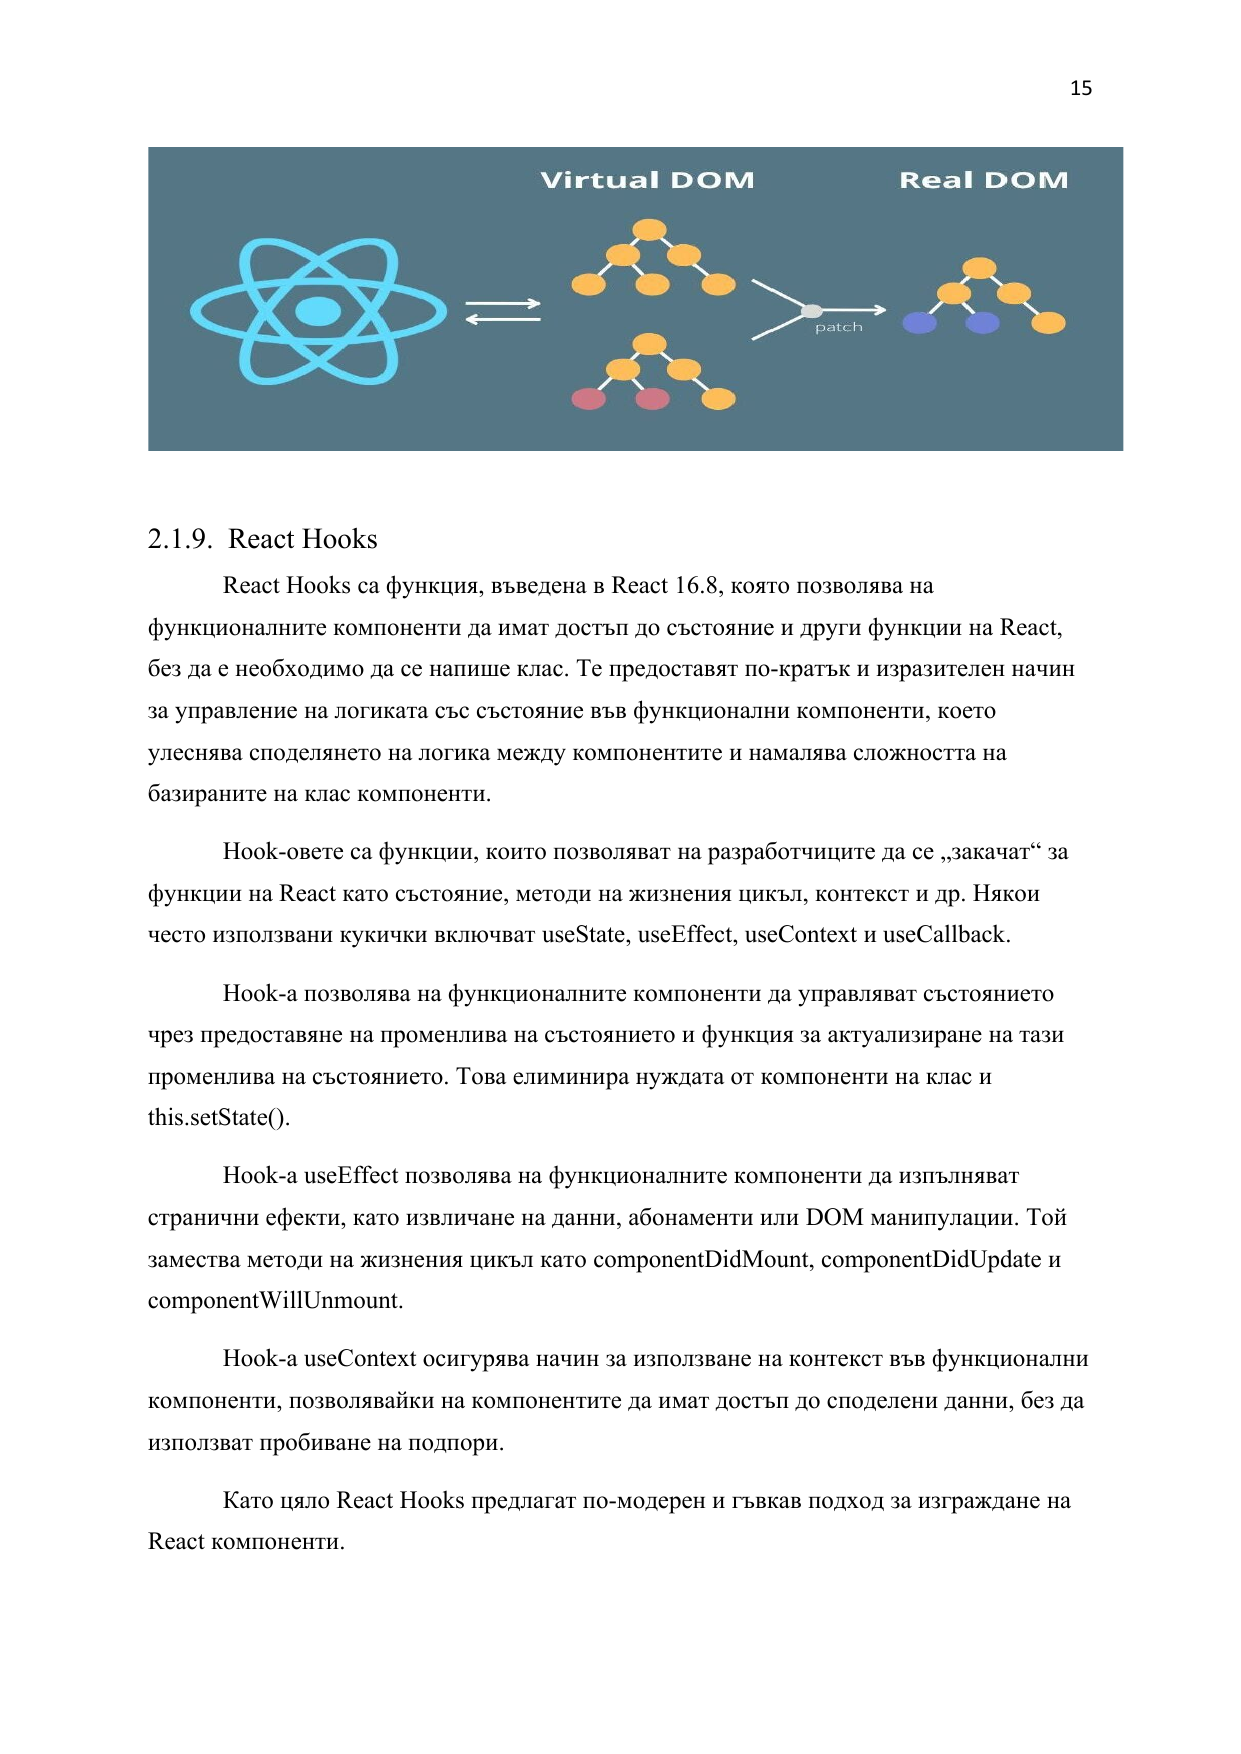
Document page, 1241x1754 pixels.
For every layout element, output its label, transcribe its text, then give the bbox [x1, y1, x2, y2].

text Hook-овете са функции, които позволяват на разработчиците да се „закачат“ за функции на React като състояние, методи на жизнения цикъл, контекст и др. Някои често използвани кукички включват useState, useEffect, useContext и useCallback. [148, 837, 1093, 948]
text Hook-а позволява на функционалните компоненти да управляват състоянието чрез предоставяне на променлива на състоянието и функция за актуализиране на тази променлива на състоянието. Това елиминира нуждата от компоненти на клас и this.setState(). [148, 979, 1093, 1131]
text React Hooks са функция, въведена в React 16.8, която позволява на функционалните компоненти да имат достъп до състояние и други функции на React, без да е необходимо да се напише клас. Те предоставят по-кратък и изразителен начин за управление на логиката със състояние във функционални компоненти, което улеснява споделянето на логика между компонентите и намалява сложността на базираните на клас компоненти. [148, 571, 1093, 807]
text Hook-а useEffect позволява на функционалните компоненти да изпълняват странични ефекти, като извличане на данни, абонаменти или DOM манипулации. Той замества методи на жизнения цикъл като componentDidMount, componentDidUpdate и componentWillUnmount. [148, 1162, 1093, 1314]
subtitle 2.1.9. React Hooks [148, 523, 1093, 555]
text Като цяло React Hooks предлагат по-модерен и гъвкав подход за изграждане на React компоненти. [148, 1486, 1093, 1555]
text Hook-а useContext осигурява начин за използване на контекст във функционални компоненти, позволявайки на компонентите да имат достъп до споделени данни, без да използват пробиване на подпори. [148, 1344, 1093, 1455]
picture [148, 147, 1124, 451]
